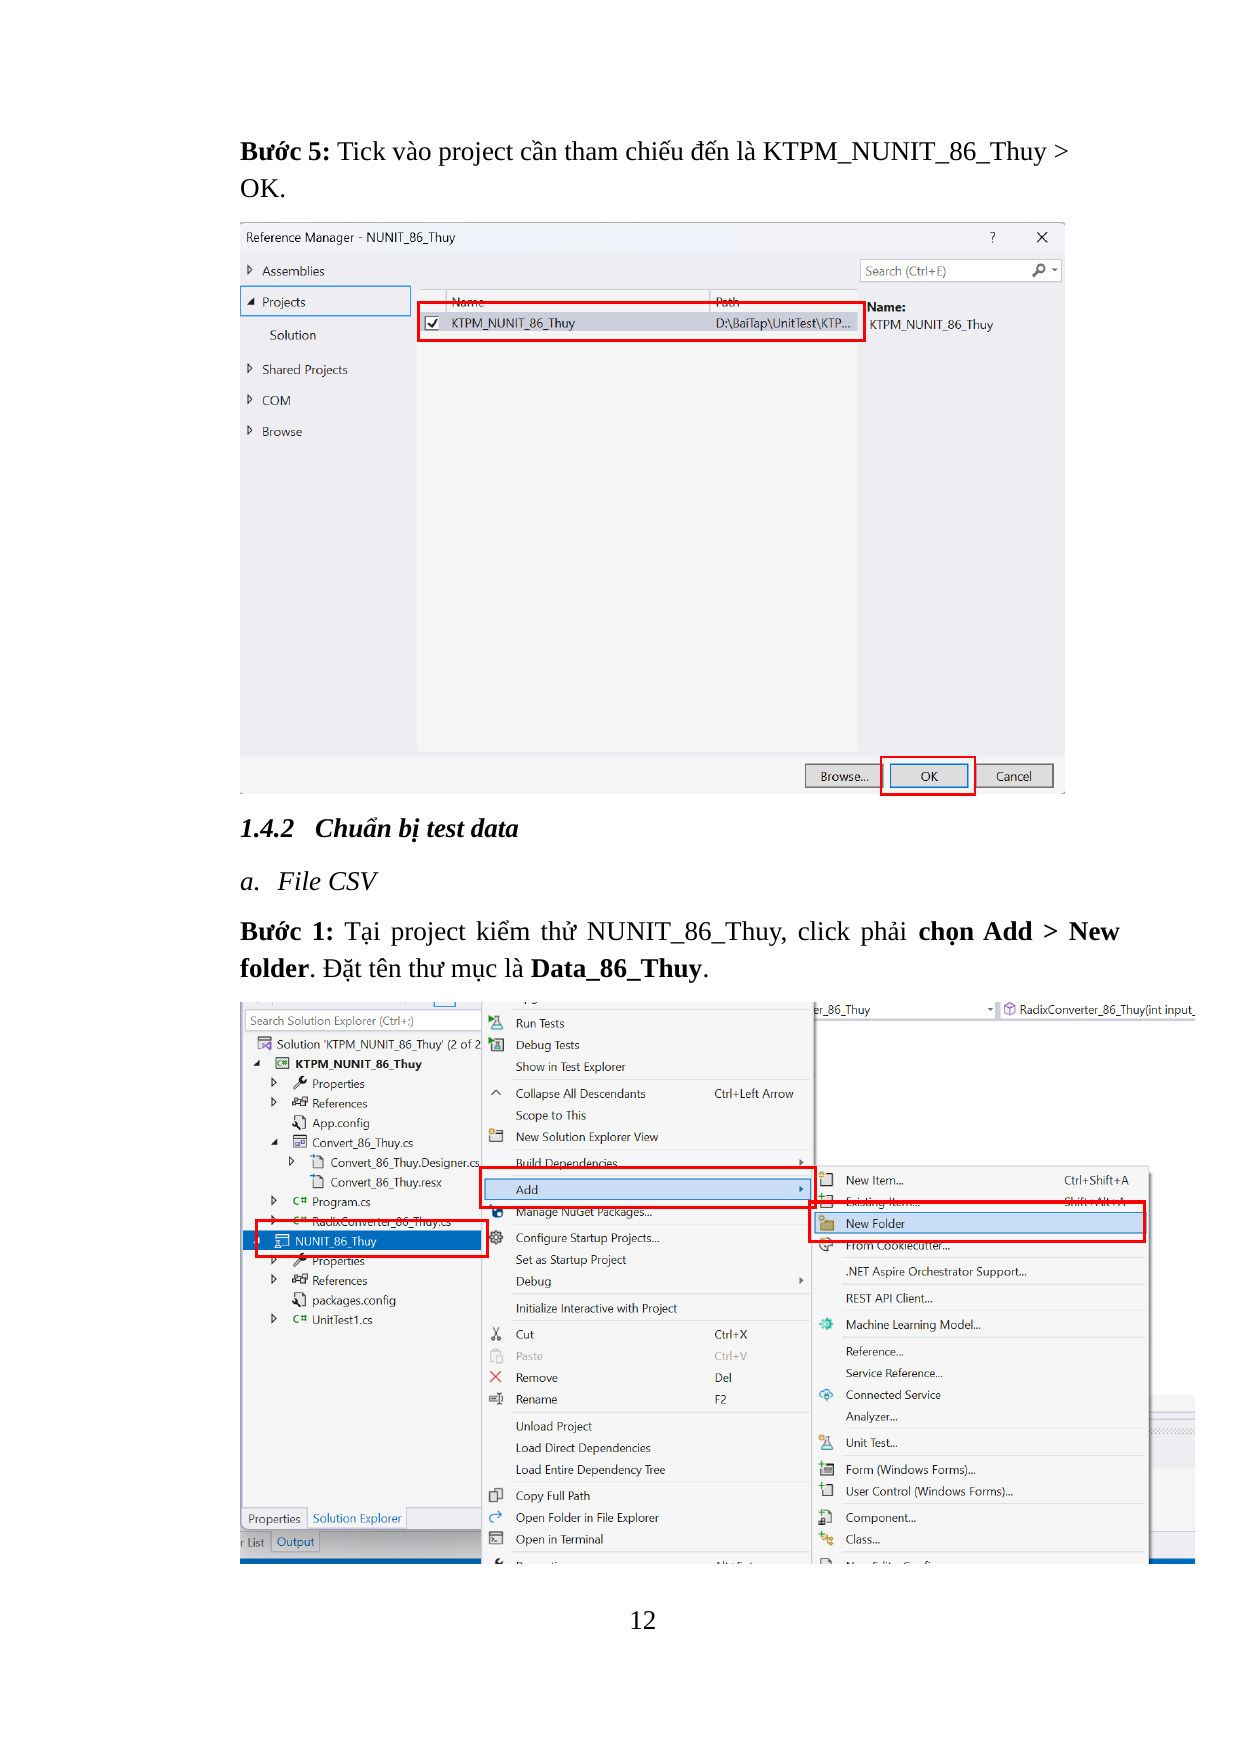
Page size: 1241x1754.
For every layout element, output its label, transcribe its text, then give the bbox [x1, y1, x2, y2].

text Bước 1: Tại project kiểm thử NUNIT_86_Thuy, click phải chọn Add > New folder. Đặt tên thư mục là Data_86_Thuy. [240, 915, 1120, 983]
subtitle File CSV [240, 865, 1120, 896]
subtitle Chuẩn bị test data [240, 812, 1120, 843]
picture [882, 758, 974, 793]
picture [240, 1002, 1196, 1564]
text Bước 5: Tick vào project cần tham chiếu đến là KTPM_NUNIT_86_Thuy > OK. [240, 135, 1120, 203]
picture [240, 222, 1065, 794]
